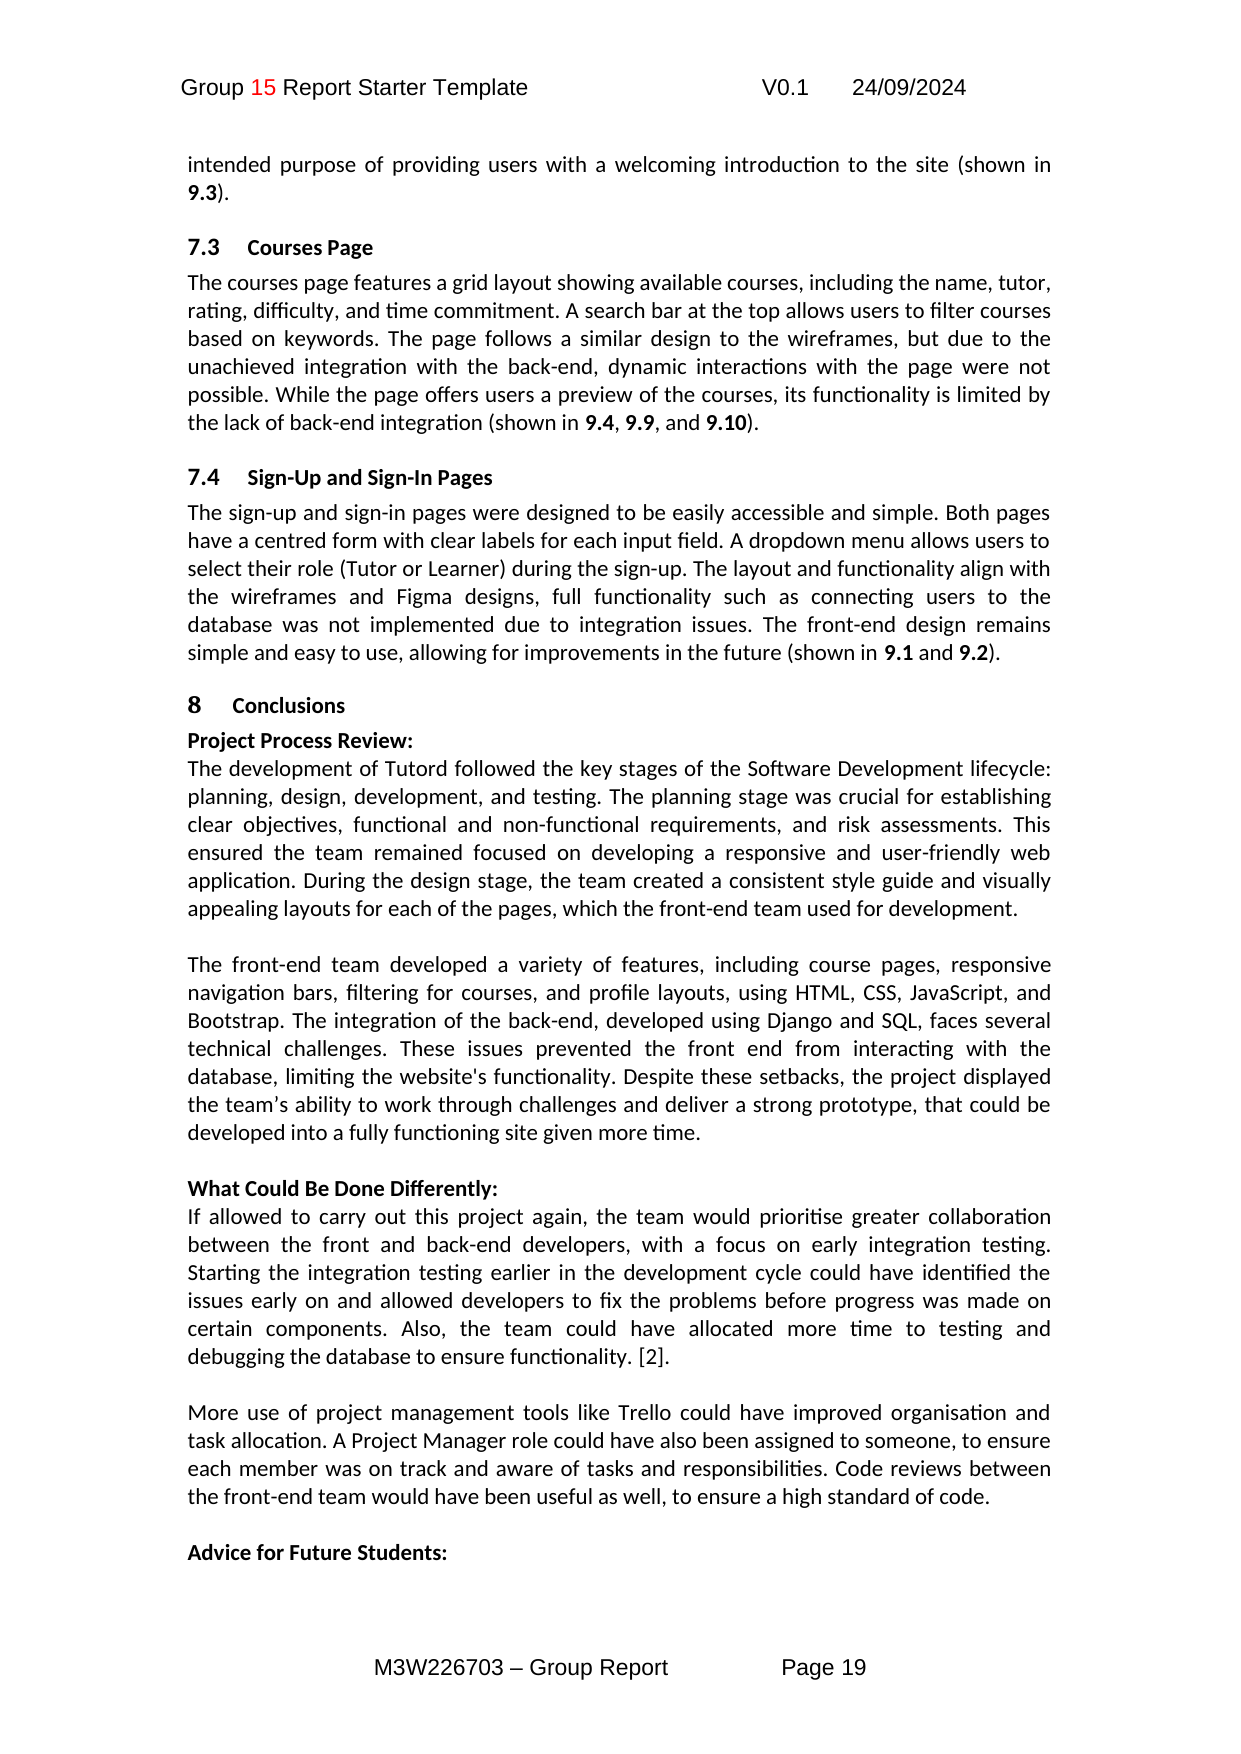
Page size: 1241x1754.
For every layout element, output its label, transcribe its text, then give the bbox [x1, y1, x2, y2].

text Advice for Future Students: [187, 1538, 1053, 1566]
subtitle Sign-Up and Sign-In Pages [187, 461, 1053, 491]
text More use of project management tools like Trello could have improved organisation and task allocation. A Project Manager role could have also been assigned to someone, to ensure each member was on track and aware of tasks and responsibilities. Code reviews between the front-end team would have been useful as well, to ensure a high standard of code. [187, 1398, 1053, 1510]
subtitle Conclusions [187, 691, 1053, 719]
text The front-end team developed a variety of features, including course pages, responsive navigation bars, filtering for courses, and profile layouts, using HTML, CSS, JavaScript, and Bootstrap. The integration of the back-end, developed using Django and SQL, faces several technical challenges. These issues prevented the front end from interacting with the database, limiting the website's functionality. Despite these setbacks, the project displayed the team’s ability to work through challenges and deliver a strong prototype, that could be developed into a fully functioning site given more time. [187, 950, 1053, 1146]
text The sign-up and sign-in pages were designed to be easily accessible and simple. Both pages have a centred form with clear labels for each input field. A dropdown menu allows users to select their role (Tutor or Learner) during the sign-up. The layout and functionality align with the wireframes and Figma designs, full functionality such as connecting users to the database was not implemented due to integration issues. The front-end design remains simple and easy to use, allowing for improvements in the future (shown in 9.1 and 9.2). [187, 498, 1053, 666]
text If allowed to carry out this project again, the team would prioritise greater collaboration between the front and back-end developers, with a focus on early integration testing. Starting the integration testing earlier in the development cycle could have identified the issues early on and allowed developers to fix the problems before progress was made on certain components. Also, the team could have allocated more time to testing and debugging the database to ensure functionality.. [187, 1202, 1053, 1370]
subtitle Courses Page [187, 231, 1053, 262]
text What Could Be Done Differently: [187, 1174, 1053, 1202]
text The courses page features a grid layout showing available courses, including the name, tutor, rating, difficulty, and time commitment. A search bar at the top allows users to filter courses based on keywords. The page follows a similar design to the wireframes, but due to the unachieved integration with the back-end, dynamic interactions with the page were not possible. While the page offers users a preview of the courses, its functionality is limited by the lack of back-end integration (shown in 9.4, 9.9, and 9.10). [187, 268, 1053, 436]
text Project Process Review: [187, 726, 1053, 754]
text The development of Tutord followed the key stages of the Software Development lifecycle: planning, design, development, and testing. The planning stage was crucial for establishing clear objectives, functional and non-functional requirements, and risk assessments. This ensured the team remained focused on developing a responsive and user-friendly web application. During the design stage, the team created a consistent style guide and visually appealing layouts for each of the pages, which the front-end team used for development. [187, 754, 1053, 922]
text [187, 150, 1053, 206]
